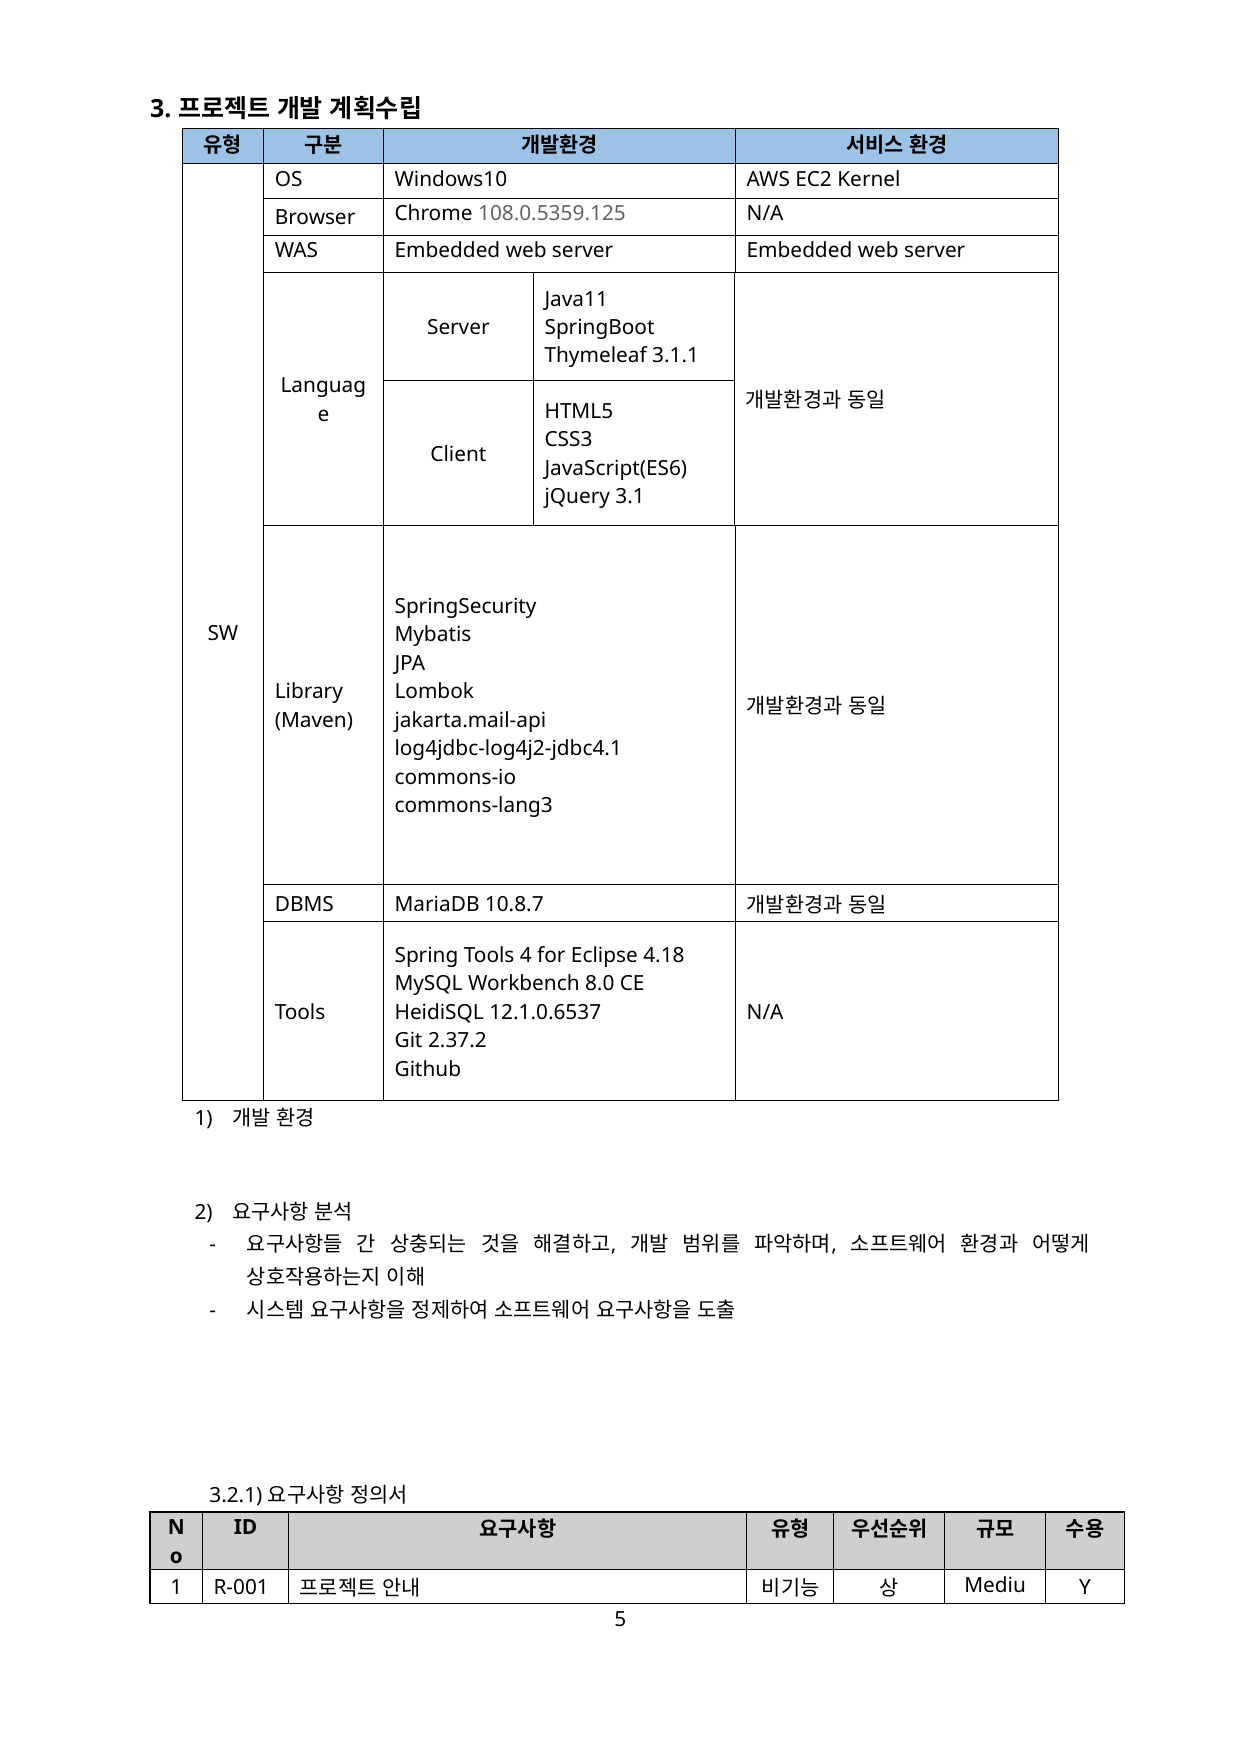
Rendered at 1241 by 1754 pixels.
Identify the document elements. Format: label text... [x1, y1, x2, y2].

table_cell AWS EC2 Kernel [736, 164, 1058, 197]
table_header 규모 [945, 1513, 1045, 1569]
table_header 수용 [1046, 1513, 1124, 1569]
table_header 유형 [183, 129, 263, 163]
table_cell Language [264, 273, 383, 525]
table_cell DBMS [264, 885, 383, 921]
table_cell N/A [736, 922, 1058, 1100]
list 요구사항들 간 상충되는 것을 해결하고, 개발 범위를 파악하며, 소프트웨어 환경과 어떻게 상호작용하는지 이해 [209, 1228, 1090, 1291]
list 개발 환경 [194, 1101, 1090, 1131]
table_cell 프로젝트 안내 [289, 1570, 746, 1603]
table_cell SpringSecurity Mybatis JPA Lombok jakarta.mail-api log4jdbc-log4j2-jdbc4.1 commons-io commons-lang3 [384, 526, 735, 884]
table_cell Chrome 108.0.5359.125 [384, 199, 735, 234]
table_cell R-001 [203, 1570, 288, 1603]
table_cell Medium [945, 1570, 1045, 1603]
table_cell OS [264, 164, 383, 197]
list 요구사항 분석 [194, 1195, 1090, 1225]
text 3.2.1) 요구사항 정의서 [150, 1479, 1090, 1509]
table_cell Tools [264, 922, 383, 1100]
table_cell Server [384, 273, 533, 380]
table_cell Browser [264, 199, 383, 234]
table_cell Spring Tools 4 for Eclipse 4.18 MySQL Workbench 8.0 CE HeidiSQL 12.1.0.6537 Git 2.37.2 Github [384, 922, 735, 1100]
list 3. 프로젝트 개발 계획수립 [150, 89, 1090, 125]
table_cell WAS [264, 236, 383, 272]
table_cell Embedded web server [384, 236, 735, 272]
table_header 우선순위 [834, 1513, 944, 1569]
table_cell 비기능 [747, 1570, 833, 1603]
table_cell Embedded web server [736, 236, 1058, 272]
table_cell 개발환경과 동일 [736, 885, 1058, 921]
table_cell Client [384, 381, 533, 525]
list 시스템 요구사항을 정제하여 소프트웨어 요구사항을 도출 [209, 1293, 1090, 1323]
table_cell Java11 SpringBoot Thymeleaf 3.1.1 [534, 273, 734, 380]
table_cell 상 [834, 1570, 944, 1603]
table_cell MariaDB 10.8.7 [384, 885, 735, 921]
table_cell SW [183, 164, 263, 1100]
table_header ID [203, 1513, 288, 1569]
table_cell Windows10 [384, 164, 735, 197]
table_cell 개발환경과 동일 [735, 273, 1058, 525]
table_cell 1 [151, 1570, 202, 1603]
table_header 서비스 환경 [736, 129, 1058, 163]
table_header 유형 [747, 1513, 833, 1569]
table_cell 개발환경과 동일 [736, 526, 1058, 884]
table_header 구분 [264, 129, 383, 163]
table_header 개발환경 [384, 129, 735, 163]
table_cell HTML5 CSS3 JavaScript(ES6) jQuery 3.1 [534, 381, 734, 525]
table_cell N/A [736, 199, 1058, 234]
table_header No [151, 1513, 202, 1569]
table_cell Y [1046, 1570, 1124, 1603]
table_cell Library (Maven) [264, 526, 383, 884]
table_header 요구사항 [289, 1513, 746, 1569]
